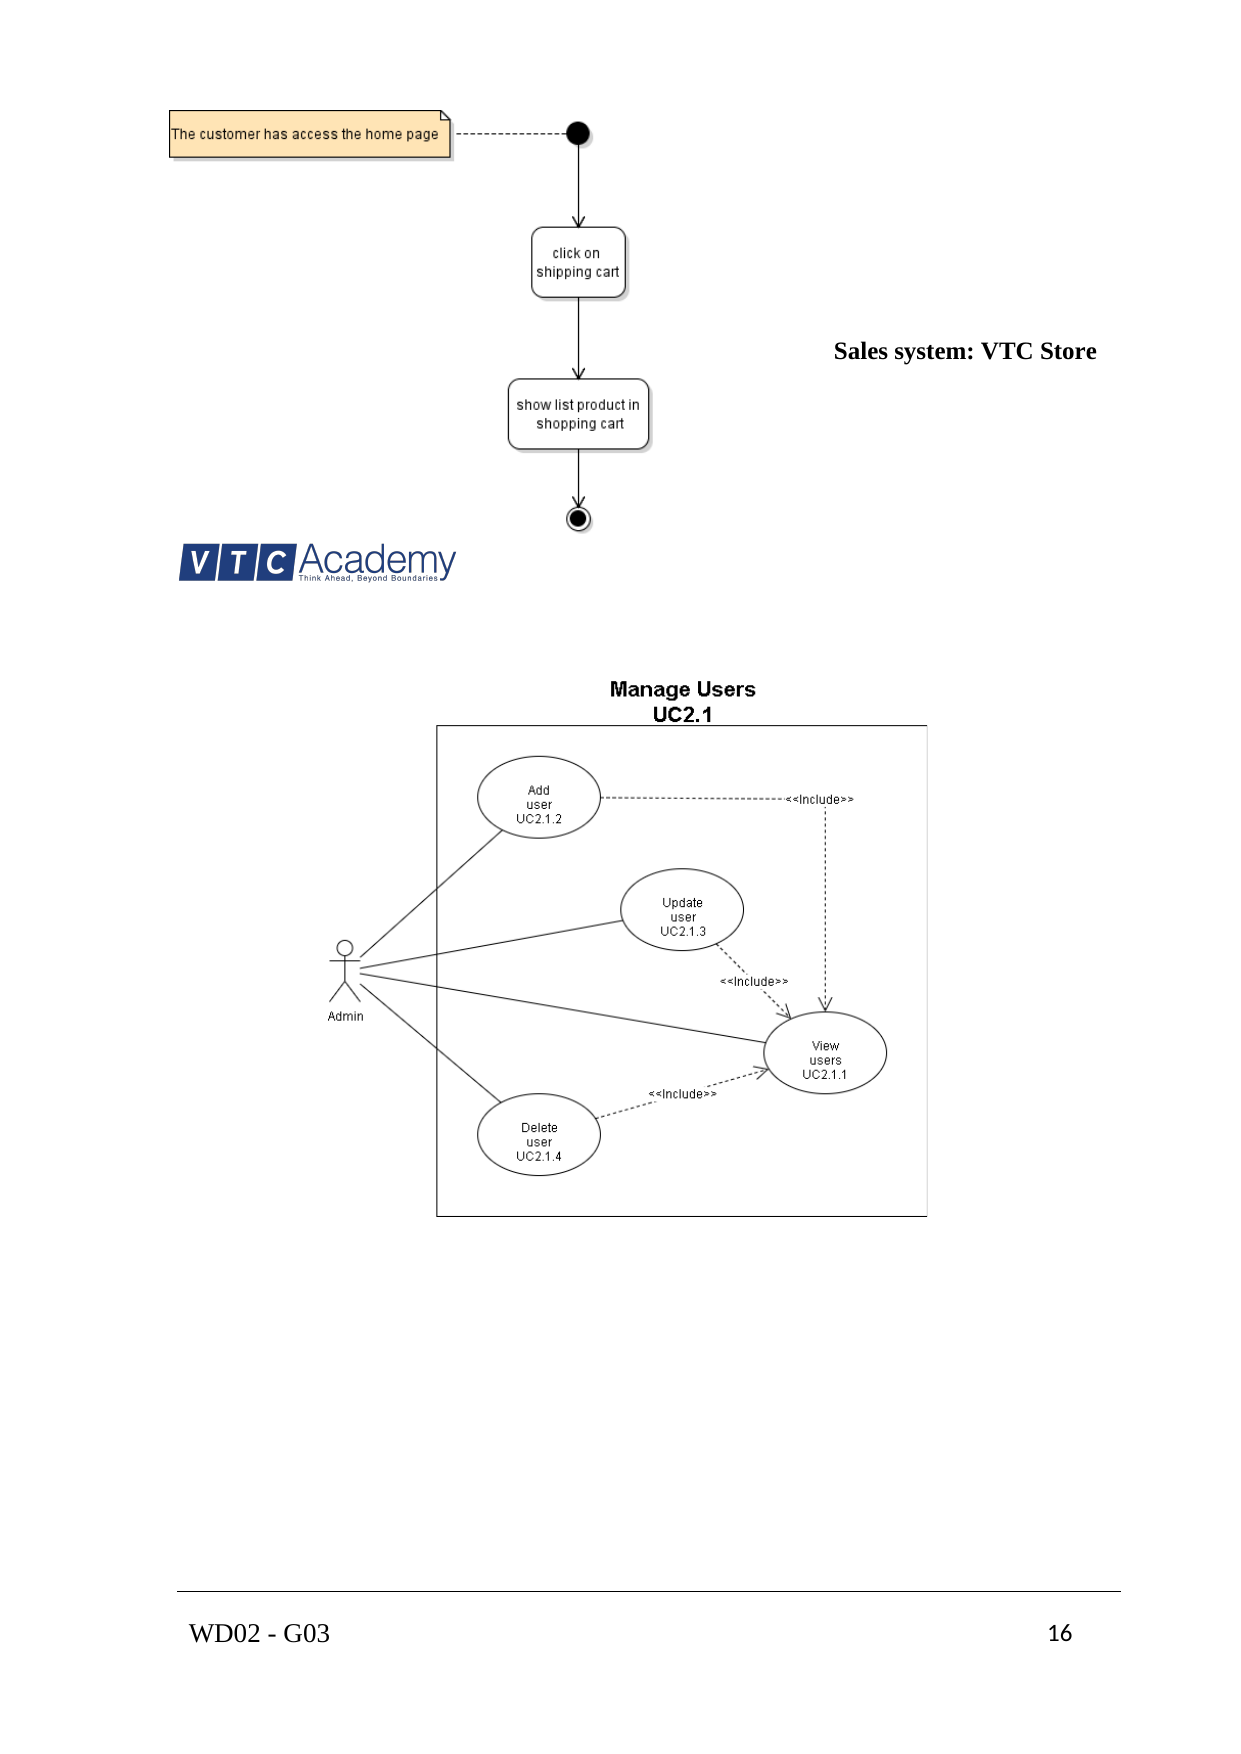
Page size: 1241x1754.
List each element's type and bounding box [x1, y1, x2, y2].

picture [327, 674, 928, 1217]
picture [169, 110, 654, 591]
